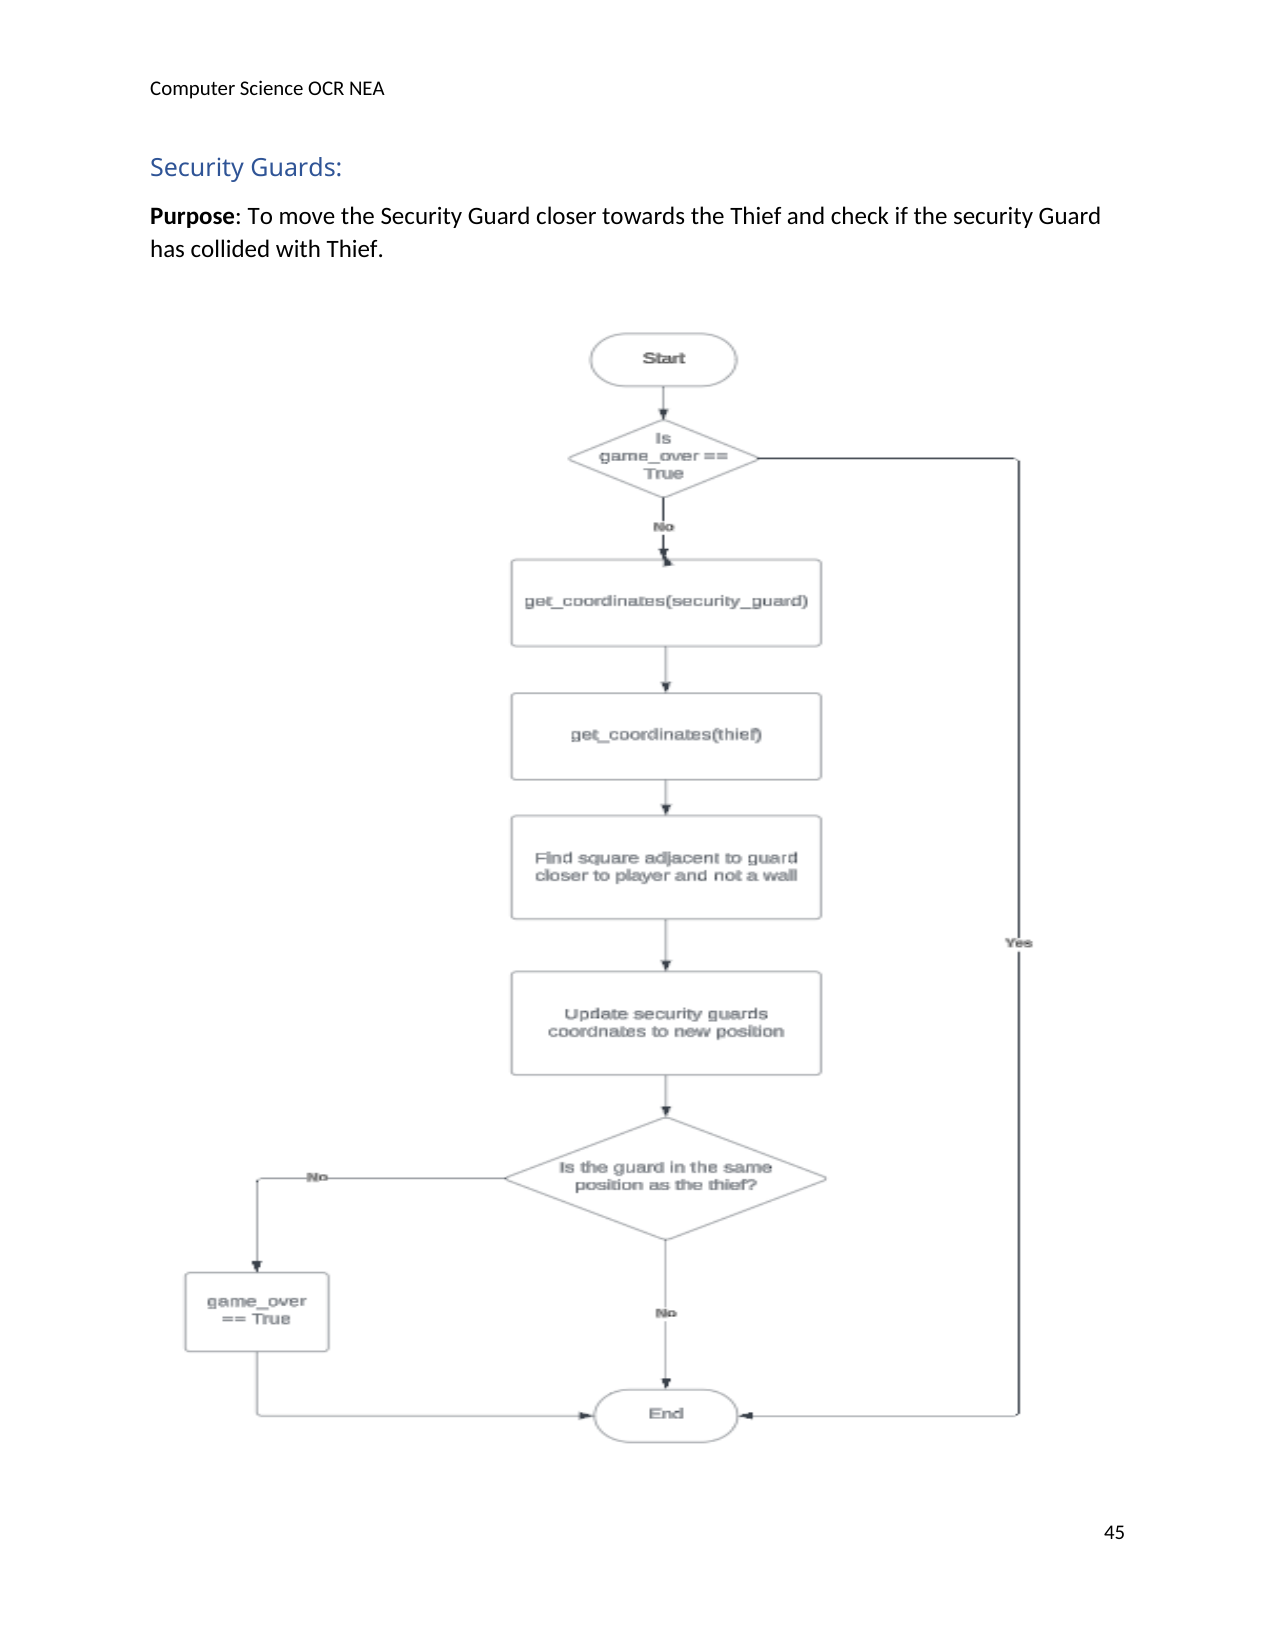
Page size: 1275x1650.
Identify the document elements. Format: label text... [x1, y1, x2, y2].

text Security Guards: [150, 150, 1125, 184]
text Purpose: To move the Security Guard closer towards the Thief and check if the security Guard has collided with Thief. [150, 200, 1125, 264]
